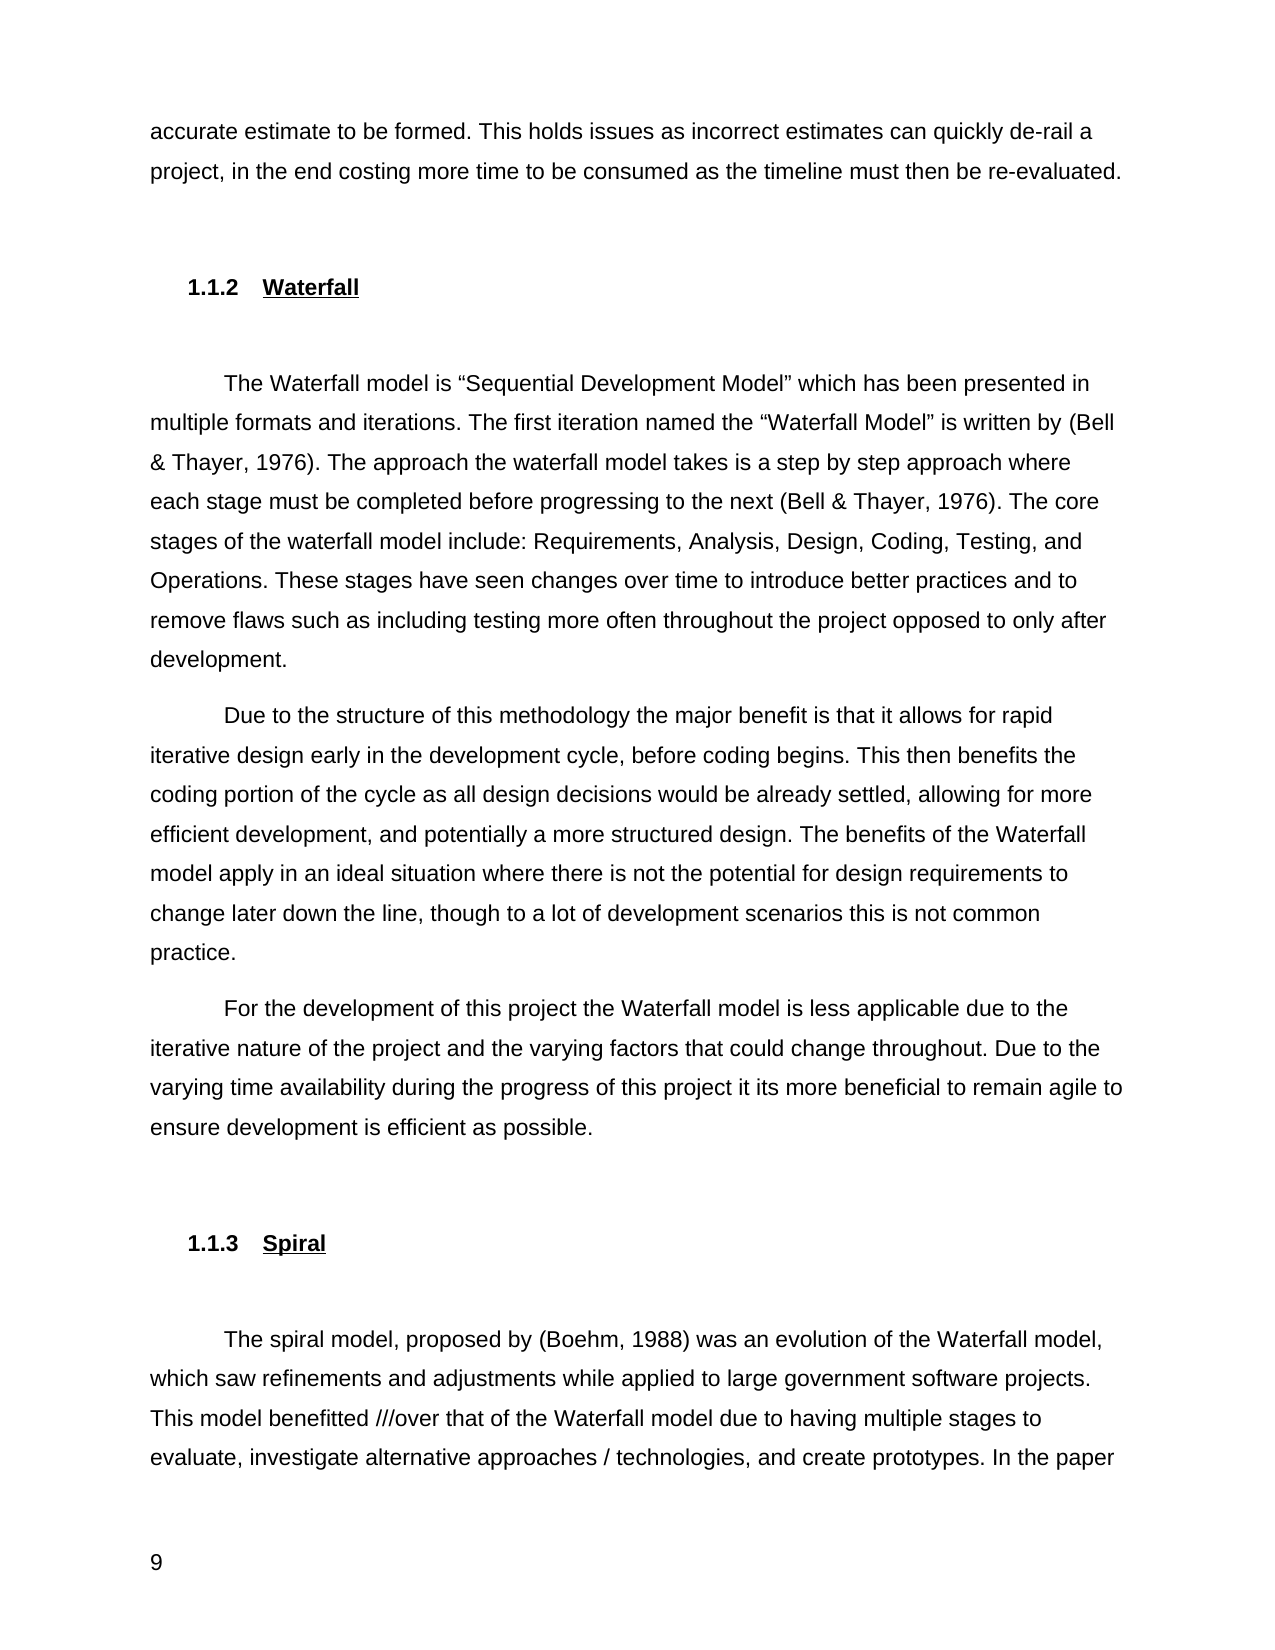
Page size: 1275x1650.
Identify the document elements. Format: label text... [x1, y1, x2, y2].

text For the development of this project the Waterfall model is less applicable due to the iterative nature of the project and the varying factors that could change throughout. Due to the varying time availability during the progress of this project it its more beneficial to remain agile to ensure development is efficient as possible. [150, 995, 1125, 1140]
text The Waterfall model is “Sequential Development Model” which has been presented in multiple formats and iterations. The first iteration named the “Waterfall Model” is written by . The approach the waterfall model takes is a step by step approach where each stage must be completed before progressing to the next . The core stages of the waterfall model include: Requirements, Analysis, Design, Coding, Testing, and Operations. These stages have seen changes over time to introduce better practices and to remove flaws such as including testing more often throughout the project opposed to only after development. [150, 370, 1125, 672]
subtitle Spiral [187, 1230, 1125, 1257]
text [150, 118, 1125, 184]
subtitle Waterfall [187, 274, 1125, 301]
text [150, 1326, 1125, 1471]
text Due to the structure of this methodology the major benefit is that it allows for rapid iterative design early in the development cycle, before coding begins. This then benefits the coding portion of the cycle as all design decisions would be already settled, allowing for more efficient development, and potentially a more structured design. The benefits of the Waterfall model apply in an ideal situation where there is not the potential for design requirements to change later down the line, though to a lot of development scenarios this is not common practice. [150, 702, 1125, 966]
